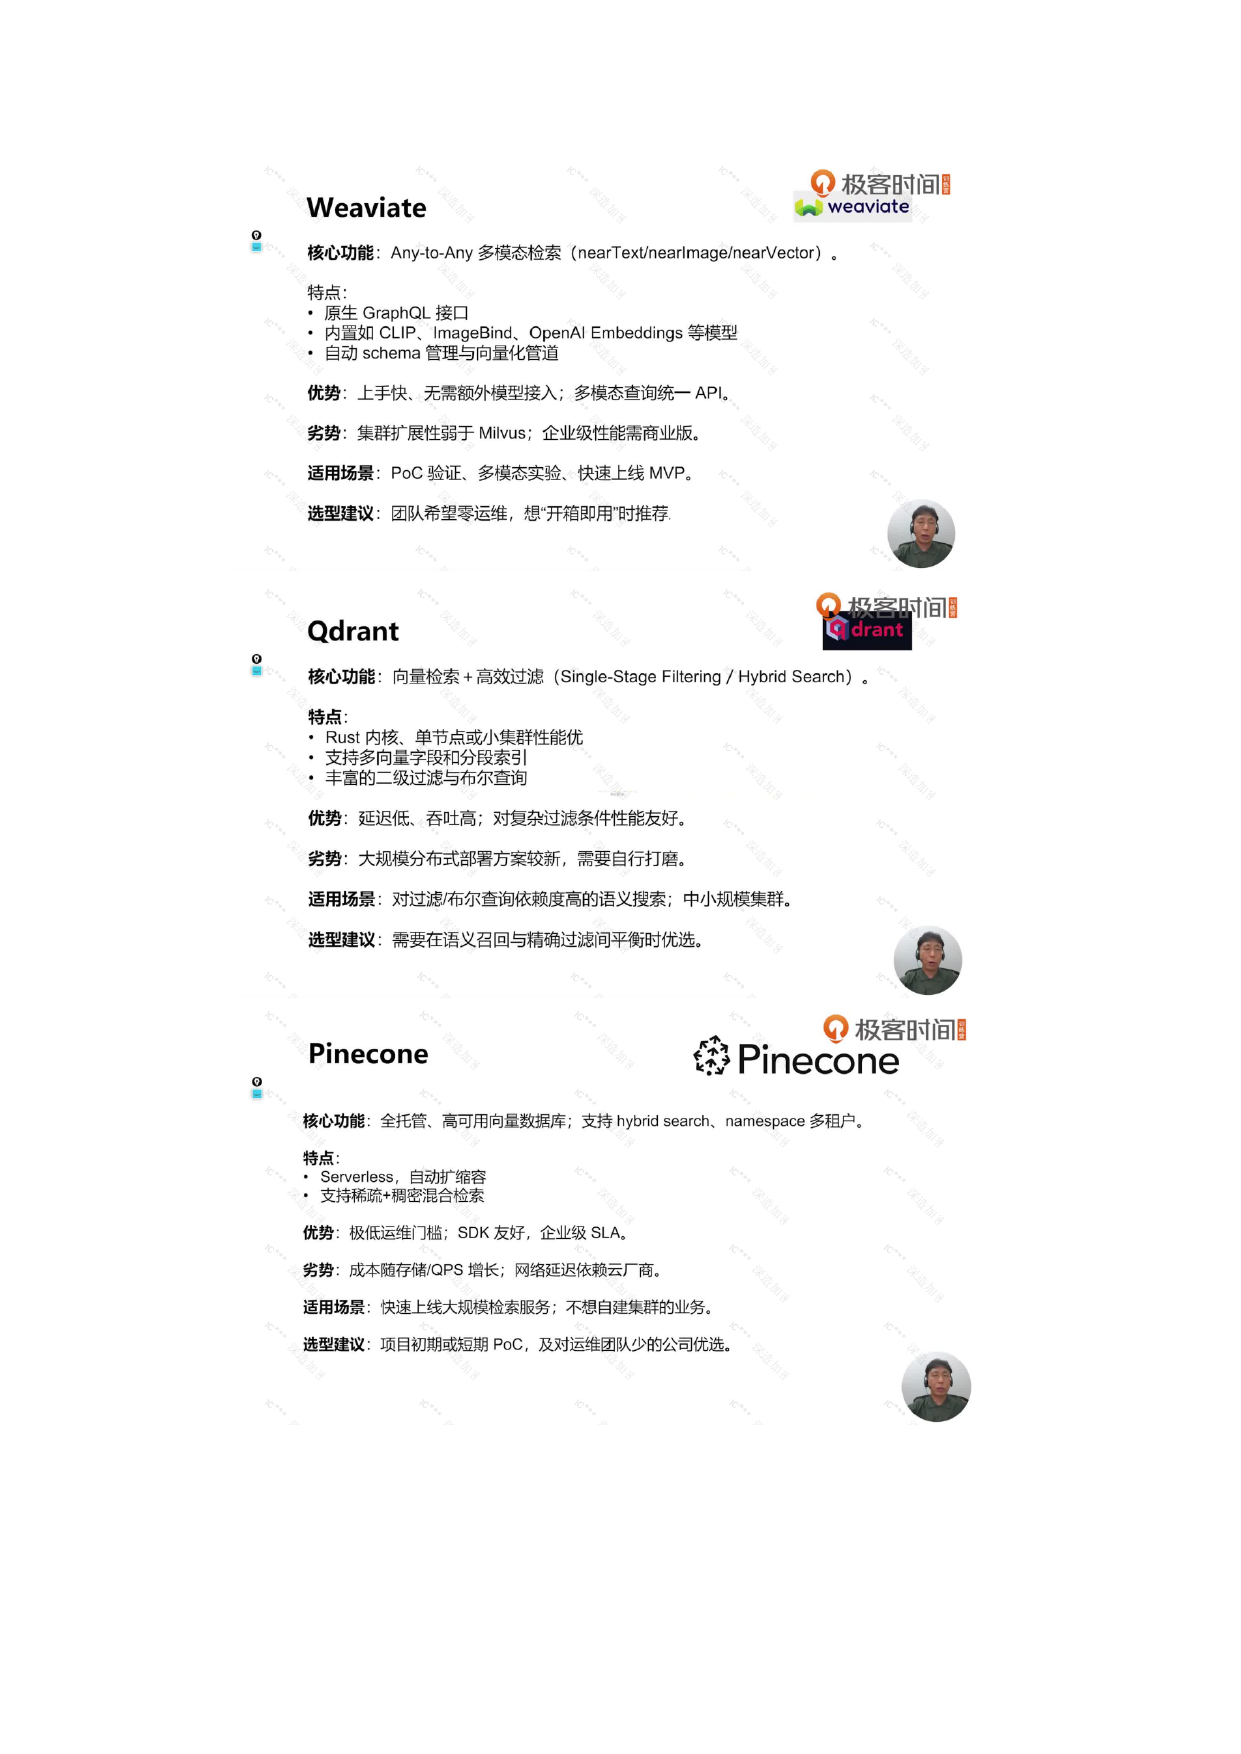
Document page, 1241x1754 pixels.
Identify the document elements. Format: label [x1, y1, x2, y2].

picture [231, 1007, 974, 1425]
picture [231, 584, 965, 998]
picture [231, 162, 958, 571]
